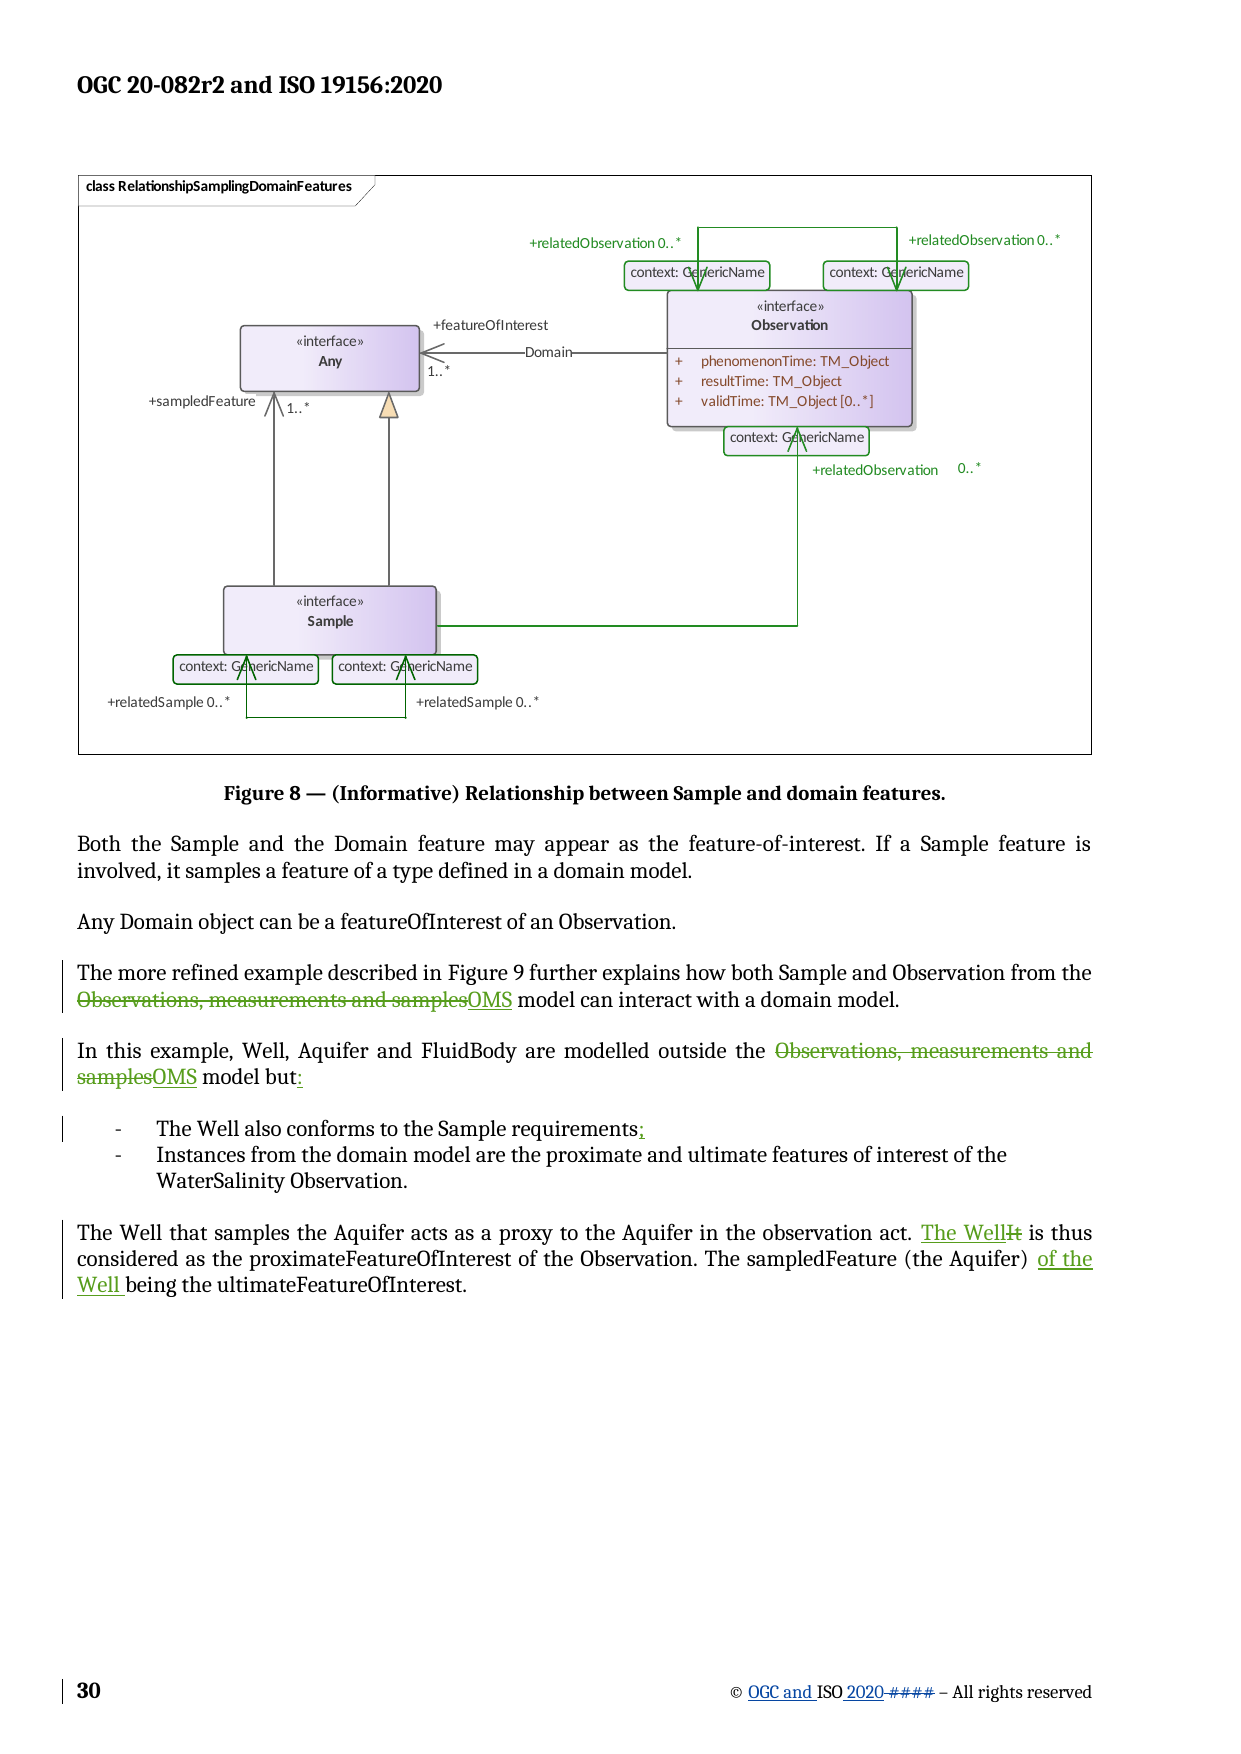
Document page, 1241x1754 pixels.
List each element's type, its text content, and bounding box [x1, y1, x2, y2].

text Any Domain object can be a featureOfInterest of an Observation. [77, 909, 1092, 935]
text The Well that samples the Aquifer acts as a proxy to the Aquifer in the observation act. is thus considered as the proximateFeatureOfInterest of the Observation. The sampledFeature (the Aquifer) being the ultimateFeatureOfInterest. [77, 1219, 1092, 1299]
text In this example, Well, Aquifer and FluidBody are modelled outside the model but [77, 1038, 1092, 1091]
list Instances from the domain model are the proximate and ultimate features of interest of the WaterSalinity Observation. [114, 1142, 1092, 1194]
text The more refined example described in Figure 7 further explains how both Sample and Observation from the model can interact with a domain model. [77, 960, 1092, 1013]
list The Well also conforms to the Sample requirements [114, 1116, 1092, 1142]
text Figure 8 — (Informative) Relationship between Sample and domain features. [77, 781, 1092, 806]
text Both the Sample and the Domain feature may appear as the feature-of-interest. If a Sample feature is involved, it samples a feature of a type defined in a domain model. [77, 831, 1092, 884]
